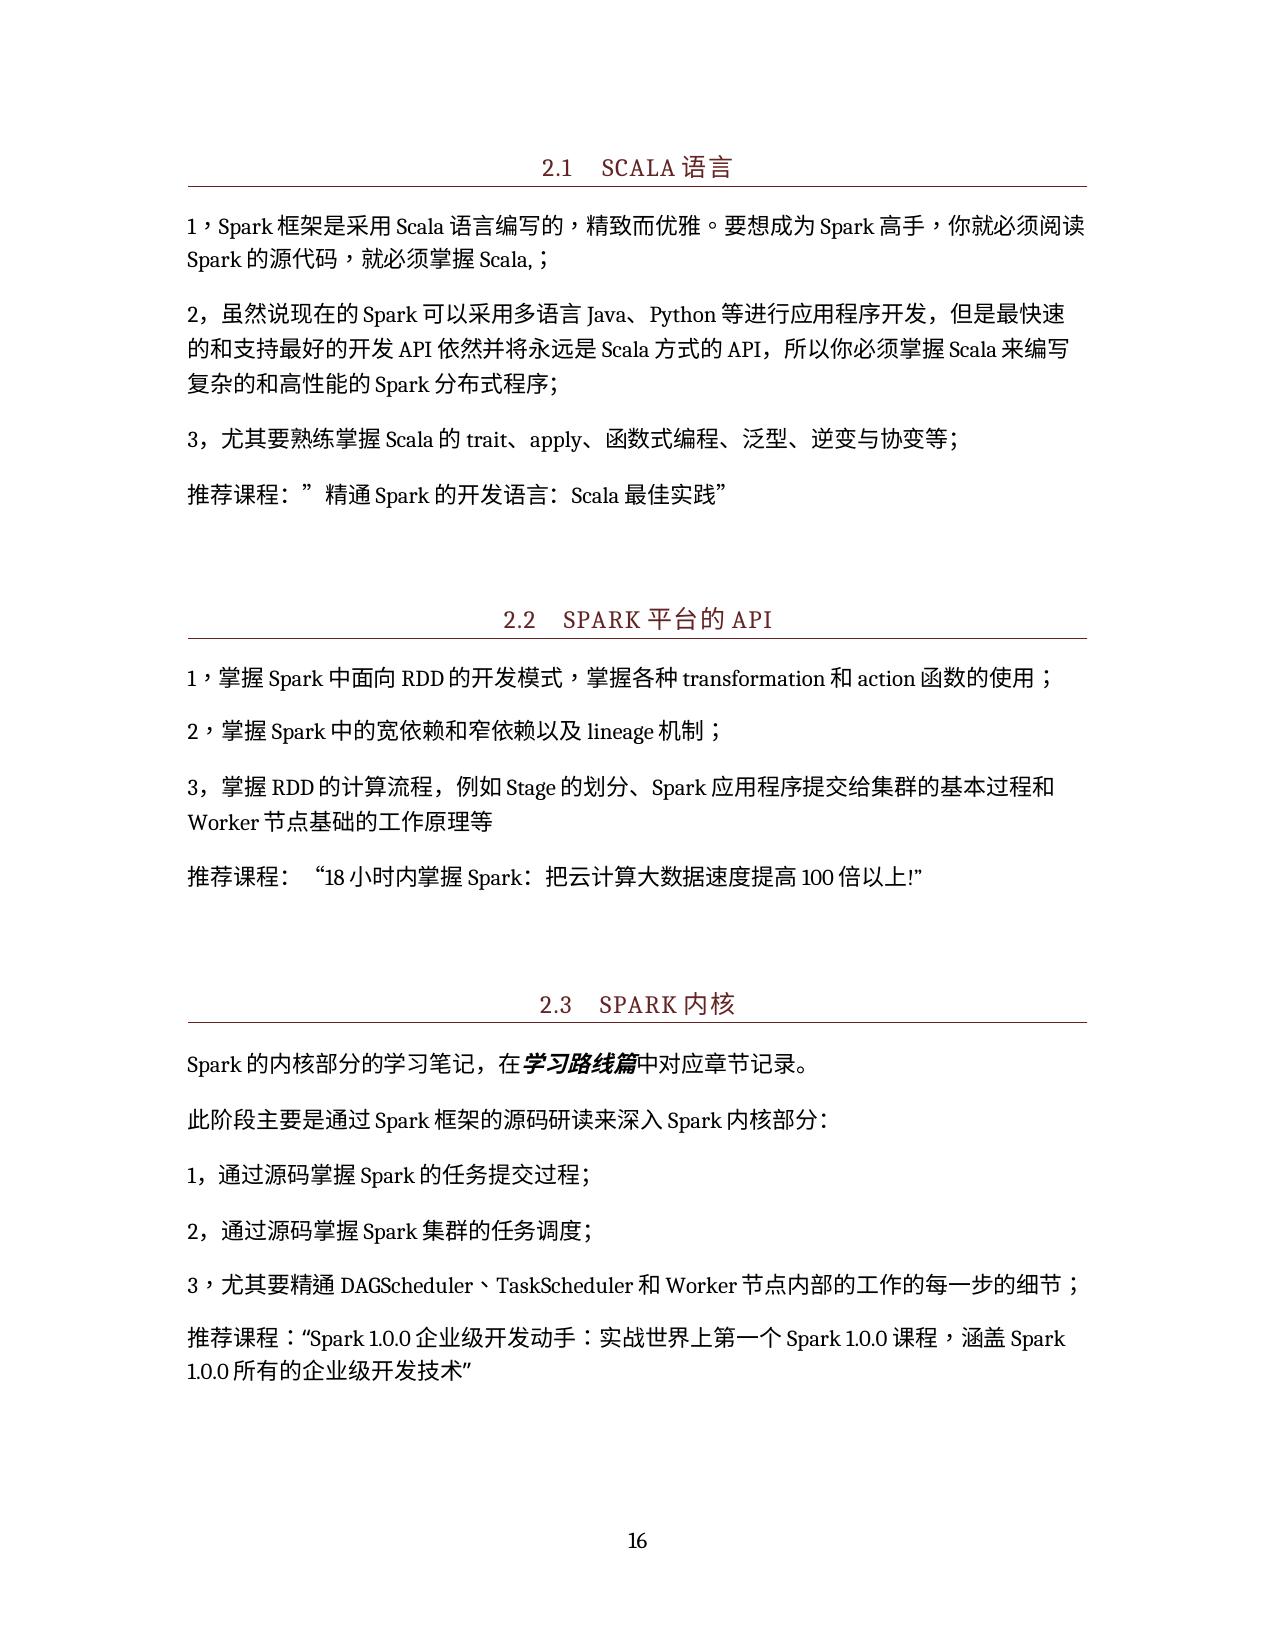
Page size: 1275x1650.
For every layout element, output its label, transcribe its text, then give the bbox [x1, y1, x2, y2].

subtitle Spark平台的API [187, 602, 1087, 639]
text 1，掌握Spark中面向RDD的开发模式，掌握各种transformation和action函数的使用； [187, 662, 1087, 693]
text 3，尤其要精通DAGScheduler、TaskScheduler和Worker节点内部的工作的每一步的细节； [187, 1269, 1087, 1300]
text 推荐课程：”精通Spark的开发语言：Scala最佳实践” [187, 477, 1087, 510]
text 推荐课程：“Spark 1.0.0企业级开发动手：实战世界上第一个Spark 1.0.0课程，涵盖Spark 1.0.0所有的企业级开发技术” [187, 1322, 1087, 1386]
text 2，虽然说现在的Spark可以采用多语言Java、Python等进行应用程序开发，但是最快速的和支持最好的开发API依然并将永远是Scala方式的API，所以你必须掌握Scala来编写复杂的和高性能的Spark分布式程序； [187, 296, 1087, 399]
text 1，通过源码掌握Spark的任务提交过程； [187, 1157, 1087, 1191]
text Spark的内核部分的学习笔记，在学习路线篇中对应章节记录。 [187, 1046, 1087, 1079]
text 3，尤其要熟练掌握Scala的trait、apply、函数式编程、泛型、逆变与协变等； [187, 421, 1087, 454]
text 2，掌握Spark中的宽依赖和窄依赖以及lineage机制； [187, 715, 1087, 746]
text 1，Spark框架是采用Scala语言编写的，精致而优雅。要想成为Spark高手，你就必须阅读Spark的源代码，就必须掌握Scala,； [187, 210, 1087, 274]
subtitle Spark内核 [187, 984, 1087, 1023]
text 3，掌握RDD的计算流程，例如Stage的划分、Spark应用程序提交给集群的基本过程和Worker节点基础的工作原理等 [187, 769, 1087, 837]
text 推荐课程：“18小时内掌握Spark：把云计算大数据速度提高100倍以上!” [187, 859, 1087, 892]
text 2，通过源码掌握Spark集群的任务调度； [187, 1213, 1087, 1246]
text 此阶段主要是通过Spark框架的源码研读来深入Spark内核部分： [187, 1102, 1087, 1135]
subtitle Scala语言 [187, 150, 1087, 187]
